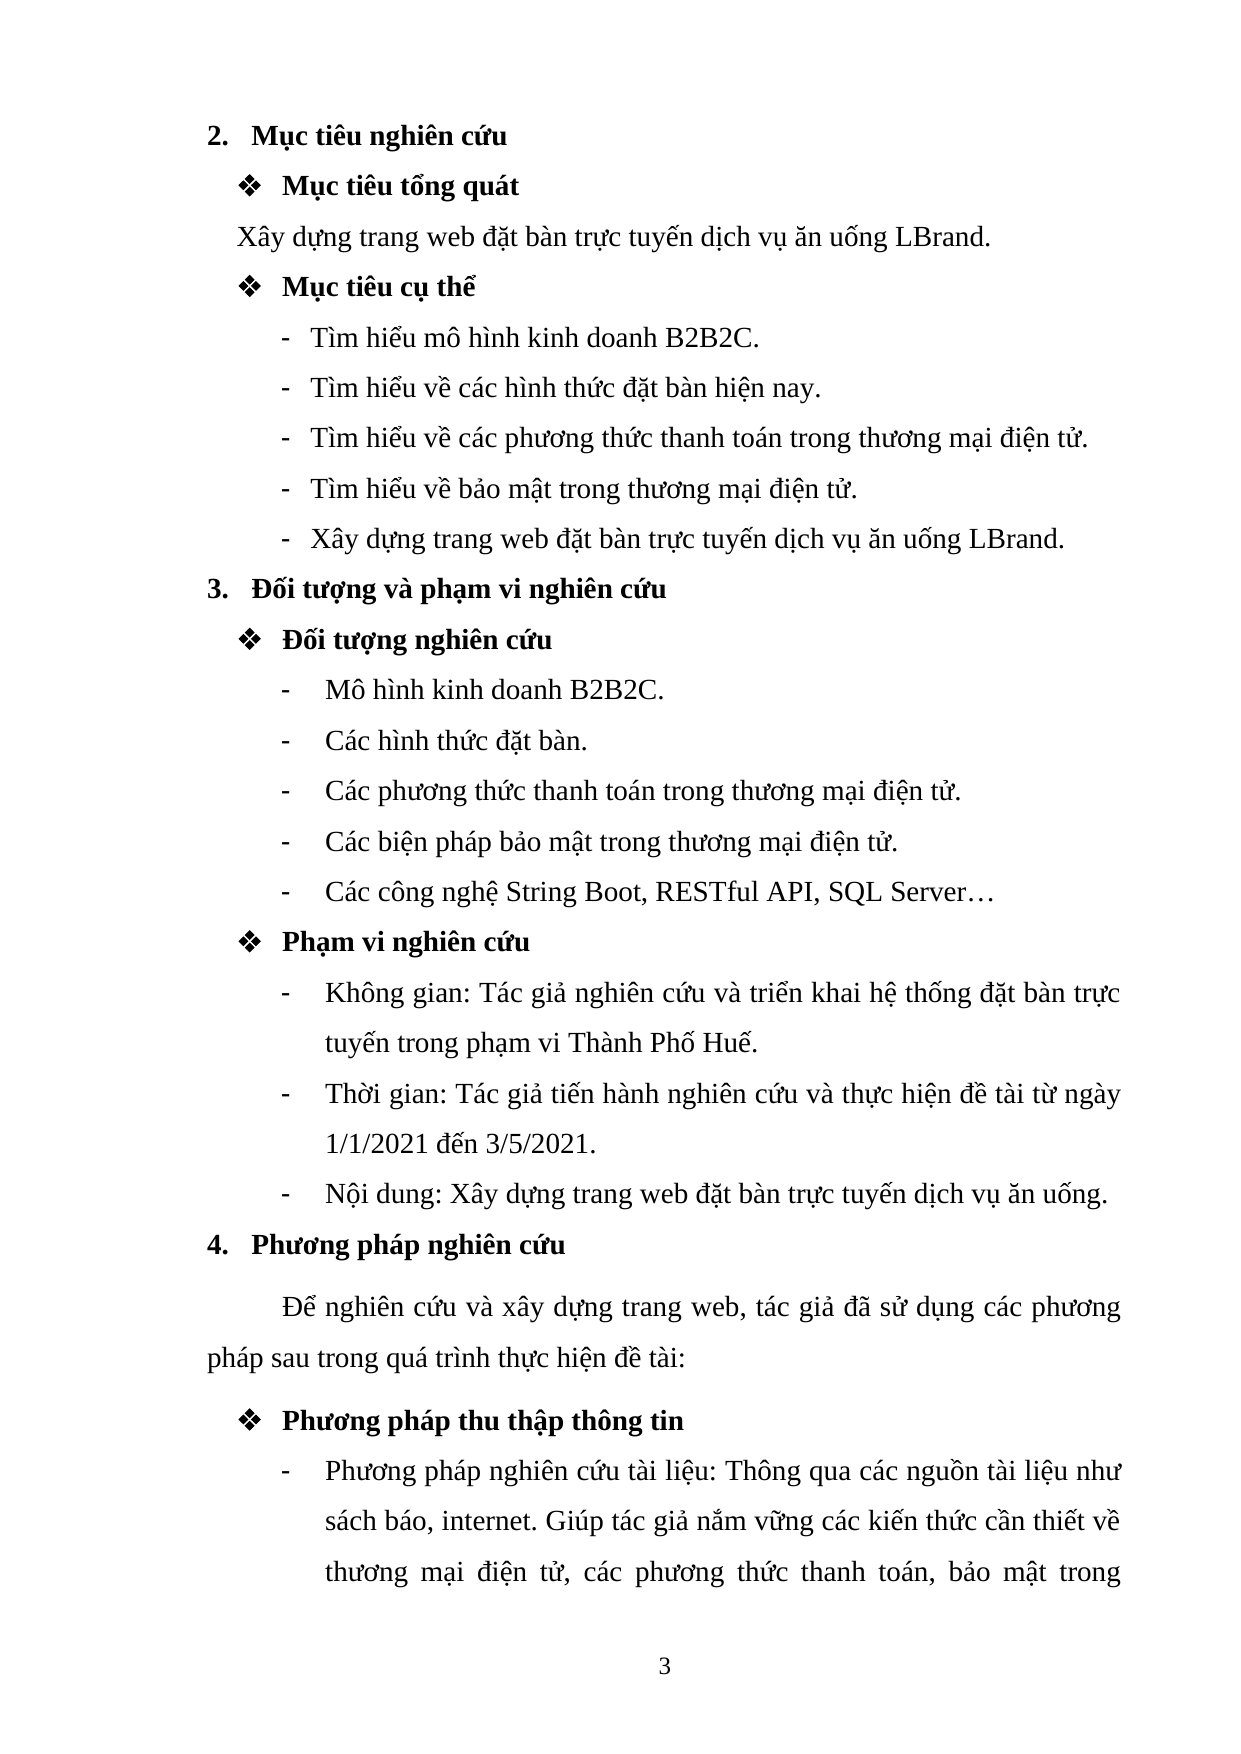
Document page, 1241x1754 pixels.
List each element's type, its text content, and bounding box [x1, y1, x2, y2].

list Xây dựng trang web đặt bàn trực tuyến dịch vụ ăn uống LBrand. [281, 521, 1122, 555]
list Phạm vi nghiên cứu [207, 924, 1122, 958]
list Tìm hiểu về bảo mật trong thương mại điện tử. [281, 471, 1122, 504]
list Phương pháp nghiên cứu [207, 1227, 1122, 1260]
list Không gian: Tác giả nghiên cứu và triển khai hệ thống đặt bàn trực tuyến trong phạm vi Thành Phố Huế. [281, 975, 1122, 1059]
list Xây dựng trang web đặt bàn trực tuyến dịch vụ ăn uống LBrand. [236, 219, 1122, 252]
list Các công nghệ String Boot, RESTful API, SQL Server… [281, 874, 1122, 908]
list Mục tiêu tổng quát [207, 168, 1122, 202]
list Tìm hiểu mô hình kinh doanh B2B2C. [281, 319, 1122, 353]
list Đối tượng nghiên cứu [207, 622, 1122, 656]
list Nội dung: Xây dựng trang web đặt bàn trực tuyến dịch vụ ăn uống. [281, 1176, 1122, 1210]
list Mục tiêu cụ thể [207, 269, 1122, 303]
list Đối tượng và phạm vi nghiên cứu [207, 572, 1122, 605]
list Các phương thức thanh toán trong thương mại điện tử. [281, 773, 1122, 807]
list Tìm hiểu về các phương thức thanh toán trong thương mại điện tử. [281, 420, 1122, 454]
list Tìm hiểu về các hình thức đặt bàn hiện nay. [281, 370, 1122, 404]
list Các biện pháp bảo mật trong thương mại điện tử. [281, 824, 1122, 857]
list Các hình thức đặt bàn. [281, 723, 1122, 756]
text Để nghiên cứu và xây dựng trang web, tác giả đã sử dụng các phương pháp sau trong quá trình thực hiện đề tài: [207, 1289, 1122, 1373]
list Mô hình kinh doanh B2B2C. [281, 672, 1122, 706]
list Mục tiêu nghiên cứu [207, 118, 1122, 152]
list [281, 1453, 1122, 1587]
list Phương pháp thu thập thông tin [207, 1403, 1122, 1436]
list Thời gian: Tác giả tiến hành nghiên cứu và thực hiện đề tài từ ngày 1/1/2021 đến 3/5/2021. [281, 1076, 1122, 1159]
